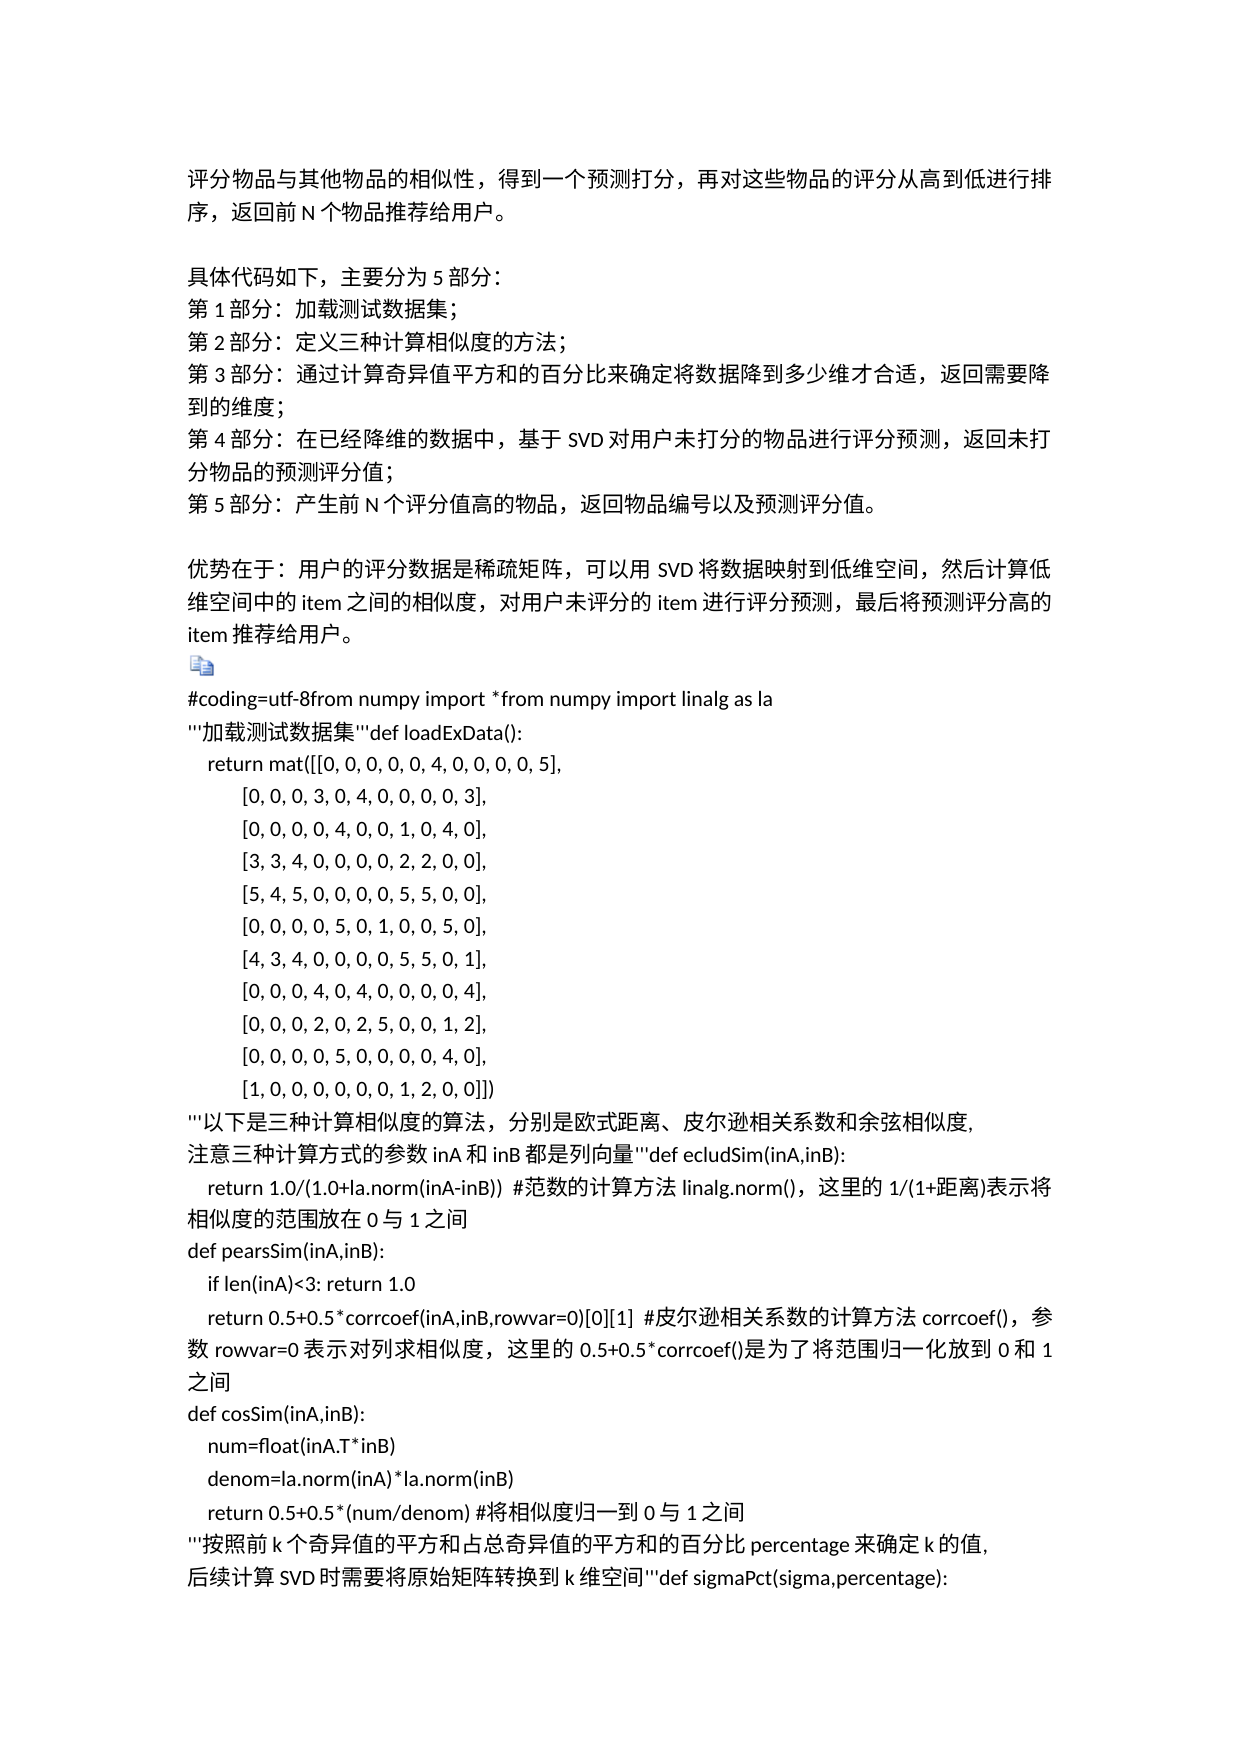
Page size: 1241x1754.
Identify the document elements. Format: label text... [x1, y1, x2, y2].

text return 0.5+0.5*(num/denom) #将相似度归一到0与1之间 [187, 1494, 1053, 1527]
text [187, 162, 1053, 227]
text [4, 3, 4, 0, 0, 0, 0, 5, 5, 0, 1], [187, 942, 1053, 974]
text [0, 0, 0, 0, 4, 0, 0, 1, 0, 4, 0], [187, 812, 1053, 844]
text [3, 3, 4, 0, 0, 0, 0, 2, 2, 0, 0], [187, 844, 1053, 877]
text 第3部分：通过计算奇异值平方和的百分比来确定将数据降到多少维才合适，返回需要降到的维度； [187, 357, 1053, 422]
picture [187, 649, 219, 681]
text 注意三种计算方式的参数inA和inB都是列向量'''def ecludSim(inA,inB): [187, 1137, 1053, 1169]
text return 1.0/(1.0+la.norm(inA-inB)) #范数的计算方法linalg.norm()，这里的1/(1+距离)表示将相似度的范围放在0与1之间 [187, 1169, 1053, 1234]
text [0, 0, 0, 0, 5, 0, 1, 0, 0, 5, 0], [187, 909, 1053, 942]
text #coding=utf-8from numpy import *from numpy import linalg as la [187, 682, 1053, 714]
text 第4部分：在已经降维的数据中，基于SVD对用户未打分的物品进行评分预测，返回未打分物品的预测评分值； [187, 422, 1053, 487]
text '''以下是三种计算相似度的算法，分别是欧式距离、皮尔逊相关系数和余弦相似度, [187, 1104, 1053, 1137]
text [1, 0, 0, 0, 0, 0, 0, 1, 2, 0, 0]]) [187, 1072, 1053, 1104]
text '''加载测试数据集'''def loadExData(): [187, 714, 1053, 747]
text def pearsSim(inA,inB): [187, 1234, 1053, 1267]
text [0, 0, 0, 4, 0, 4, 0, 0, 0, 0, 4], [187, 974, 1053, 1007]
text 第1部分：加载测试数据集； [187, 292, 1053, 324]
text 具体代码如下，主要分为5部分： [187, 259, 1053, 292]
text return 0.5+0.5*corrcoef(inA,inB,rowvar=0)[0][1] #皮尔逊相关系数的计算方法corrcoef()，参数rowvar=0表示对列求相似度，这里的0.5+0.5*corrcoef()是为了将范围归一化放到0和1之间 [187, 1299, 1053, 1397]
text [0, 0, 0, 0, 5, 0, 0, 0, 0, 4, 0], [187, 1039, 1053, 1072]
text [5, 4, 5, 0, 0, 0, 0, 5, 5, 0, 0], [187, 877, 1053, 909]
text num=float(inA.T*inB) [187, 1429, 1053, 1462]
text [0, 0, 0, 3, 0, 4, 0, 0, 0, 0, 3], [187, 779, 1053, 812]
text def cosSim(inA,inB): [187, 1397, 1053, 1429]
text 第5部分：产生前N个评分值高的物品，返回物品编号以及预测评分值。 [187, 487, 1053, 519]
text if len(inA)<3: return 1.0 [187, 1267, 1053, 1299]
text 优势在于：用户的评分数据是稀疏矩阵，可以用SVD将数据映射到低维空间，然后计算低维空间中的item之间的相似度，对用户未评分的item进行评分预测，最后将预测评分高的item推荐给用户。 [187, 552, 1053, 649]
text denom=la.norm(inA)*la.norm(inB) [187, 1462, 1053, 1494]
text '''按照前k个奇异值的平方和占总奇异值的平方和的百分比percentage来确定k的值, [187, 1527, 1053, 1559]
text [0, 0, 0, 2, 0, 2, 5, 0, 0, 1, 2], [187, 1007, 1053, 1039]
text return mat([[0, 0, 0, 0, 0, 4, 0, 0, 0, 0, 5], [187, 747, 1053, 779]
text 第2部分：定义三种计算相似度的方法； [187, 324, 1053, 357]
text 后续计算SVD时需要将原始矩阵转换到k维空间'''def sigmaPct(sigma,percentage): [187, 1559, 1053, 1592]
